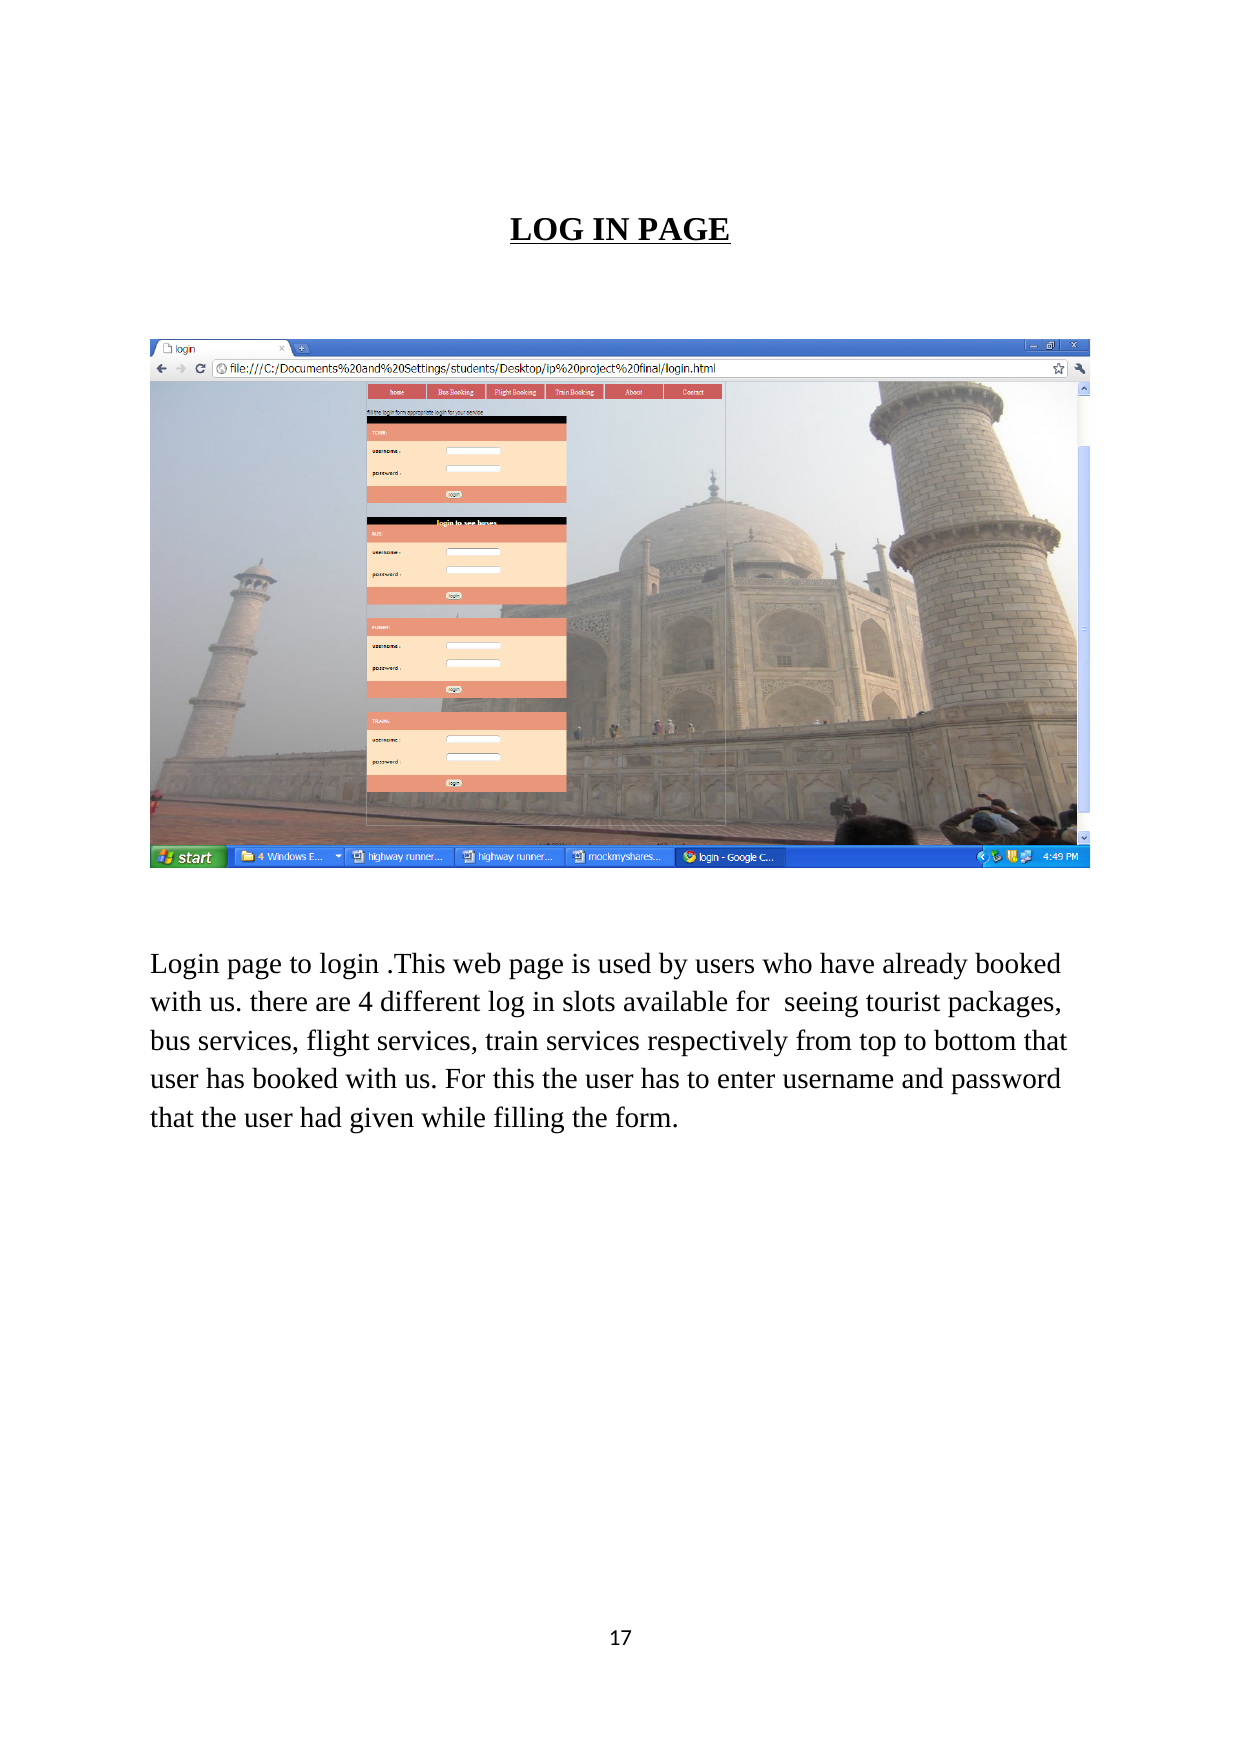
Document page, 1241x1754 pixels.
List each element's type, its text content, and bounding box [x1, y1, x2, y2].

picture [150, 339, 1091, 868]
text Login page to login .This web page is used by users who have already booked with us. there are 4 different log in slots available for seeing tourist packages, bus services, flight services, train services respectively from top to bottom that user has booked with us. For this the user has to enter username and password that the user had given while filling the form. [150, 946, 1090, 1133]
text LOG IN PAGE [150, 209, 1090, 248]
